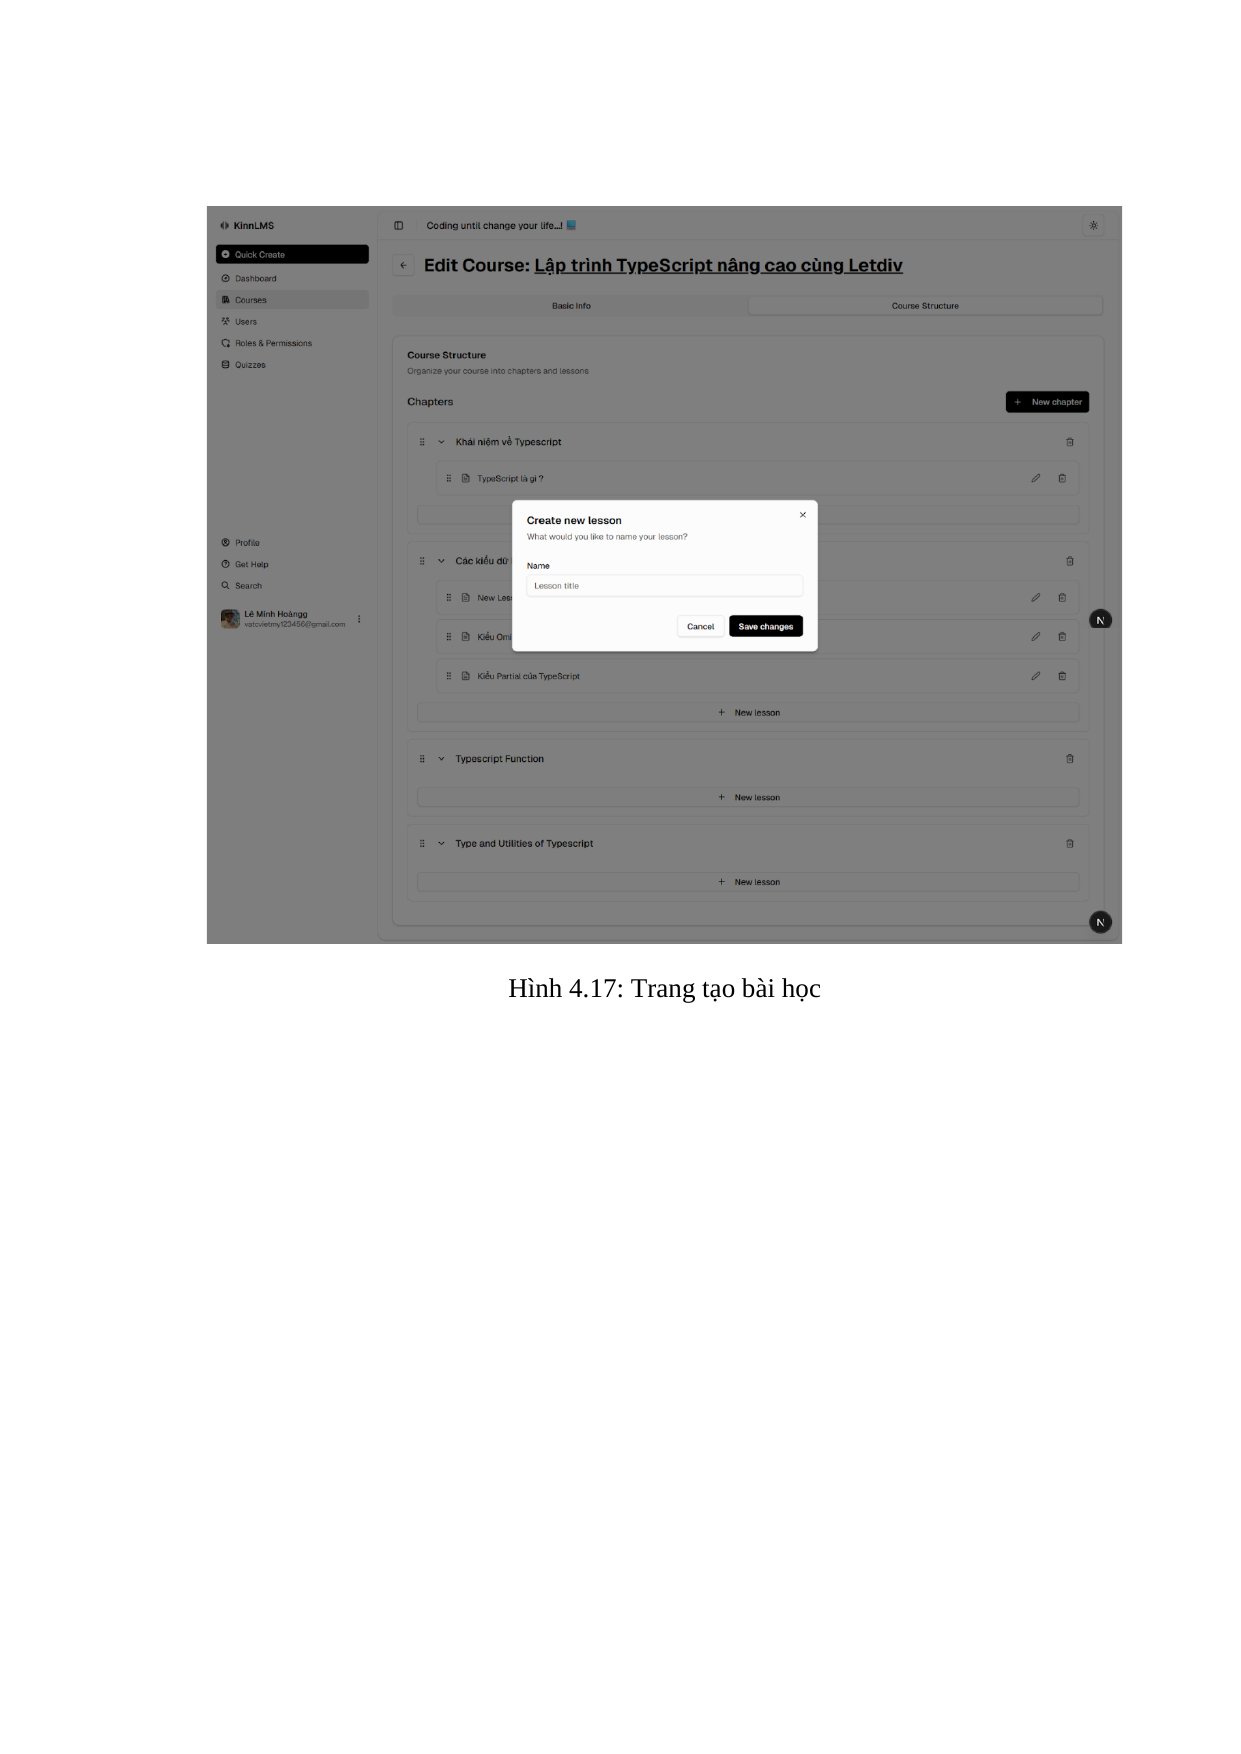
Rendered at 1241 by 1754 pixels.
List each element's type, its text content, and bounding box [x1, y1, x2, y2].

picture [206, 206, 1123, 944]
